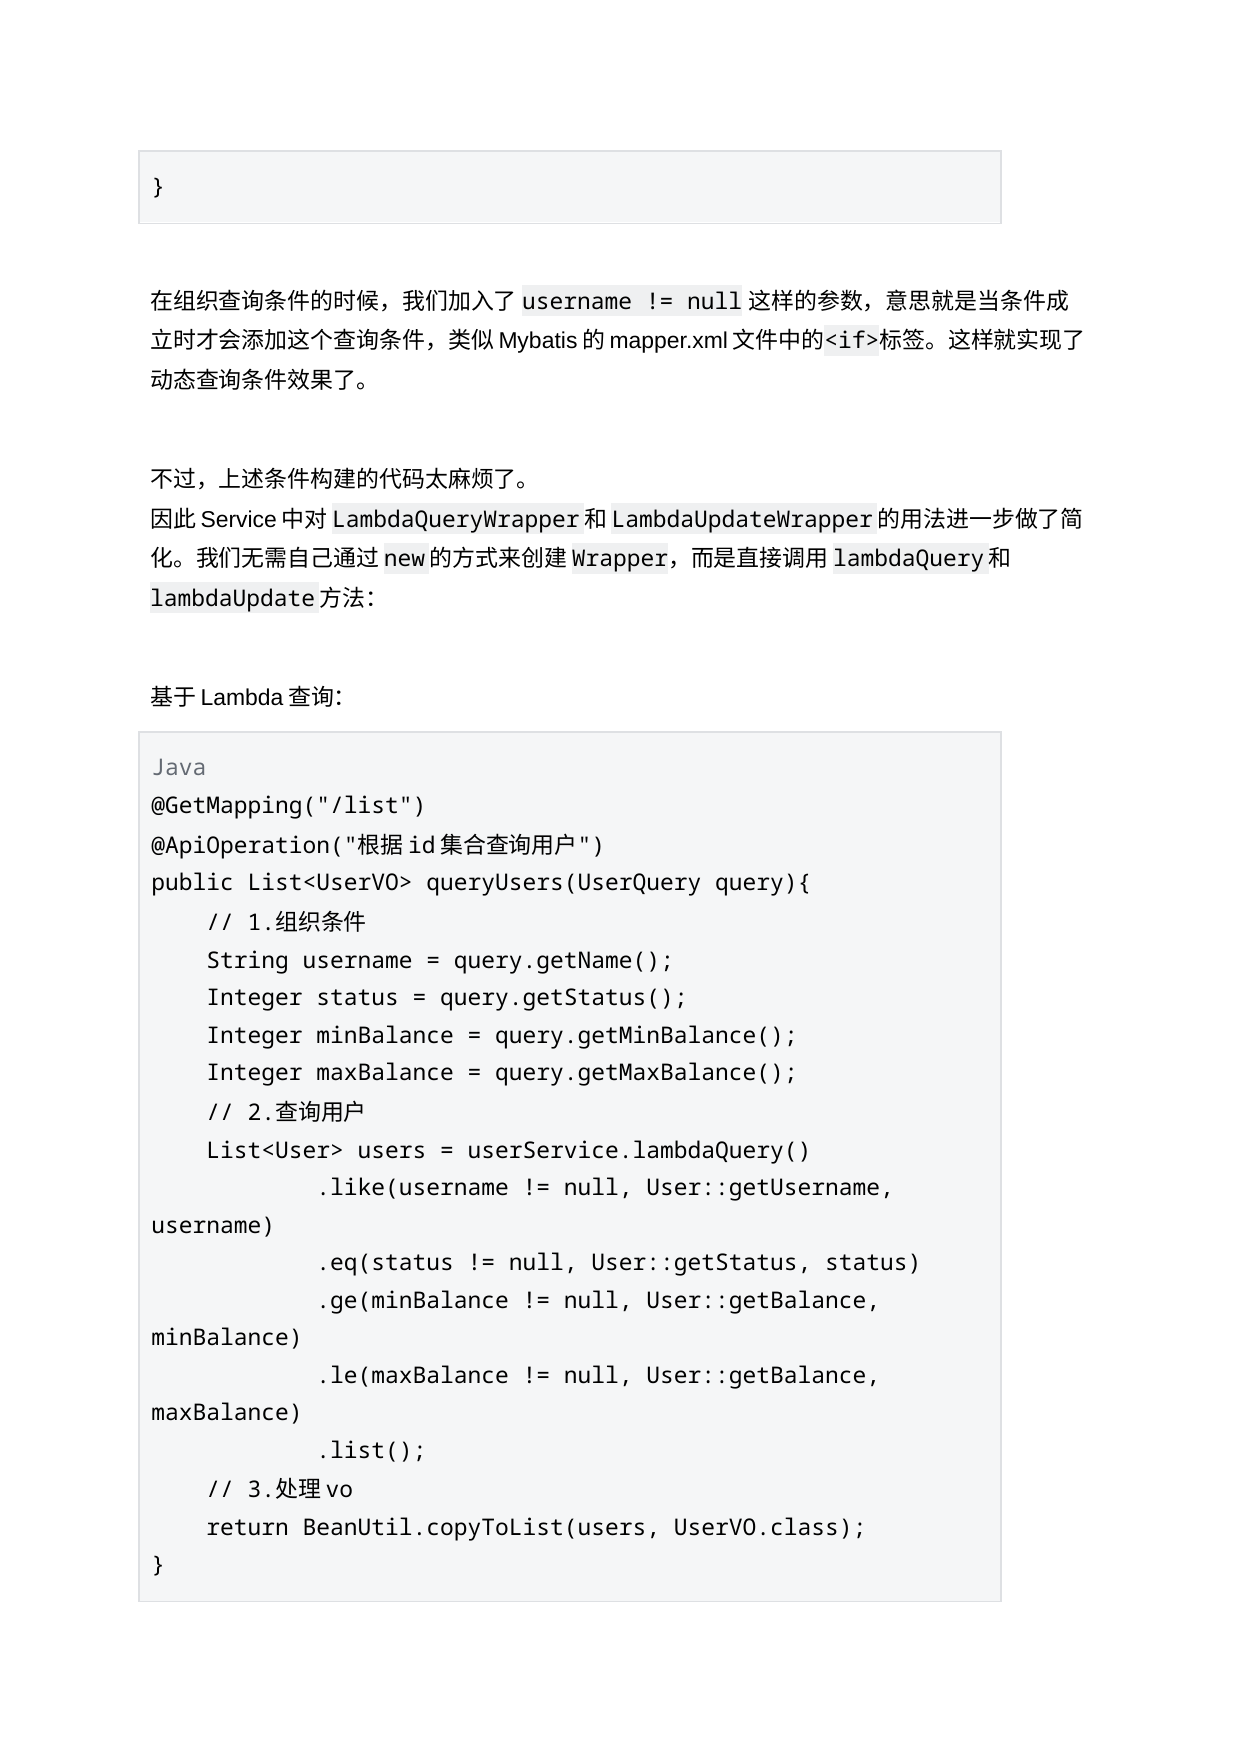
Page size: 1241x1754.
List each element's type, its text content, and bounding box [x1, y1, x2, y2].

table_header Java @GetMapping("/list") @ApiOperation("根据id集合查询用户") public List<UserVO> queryUsers(UserQuery query){ // 1.组织条件 String username = query.getName(); Integer status = query.getStatus(); Integer minBalance = query.getMinBalance(); Integer maxBalance = query.getMaxBalance(); // 2.查询用户 List<User> users = userService.lambdaQuery() .like(username != null, User::getUsername, username) .eq(status != null, User::getStatus, status) .ge(minBalance != null, User::getBalance, minBalance) .le(maxBalance != null, User::getBalance, maxBalance) .list(); // 3.处理vo return BeanUtil.copyToList(users, UserVO.class); } [140, 733, 1000, 1601]
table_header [140, 152, 1000, 222]
text 在组织查询条件的时候，我们加入了 username != null 这样的参数，意思就是当条件成立时才会添加这个查询条件，类似Mybatis的mapper.xml文件中的<if>标签。这样就实现了动态查询条件效果了。 [150, 282, 1090, 396]
text 不过，上述条件构建的代码太麻烦了。 因此Service中对LambdaQueryWrapper和LambdaUpdateWrapper的用法进一步做了简化。我们无需自己通过new的方式来创建Wrapper，而是直接调用lambdaQuery和lambdaUpdate方法： [150, 461, 1090, 613]
text 基于Lambda查询： [150, 679, 1090, 712]
